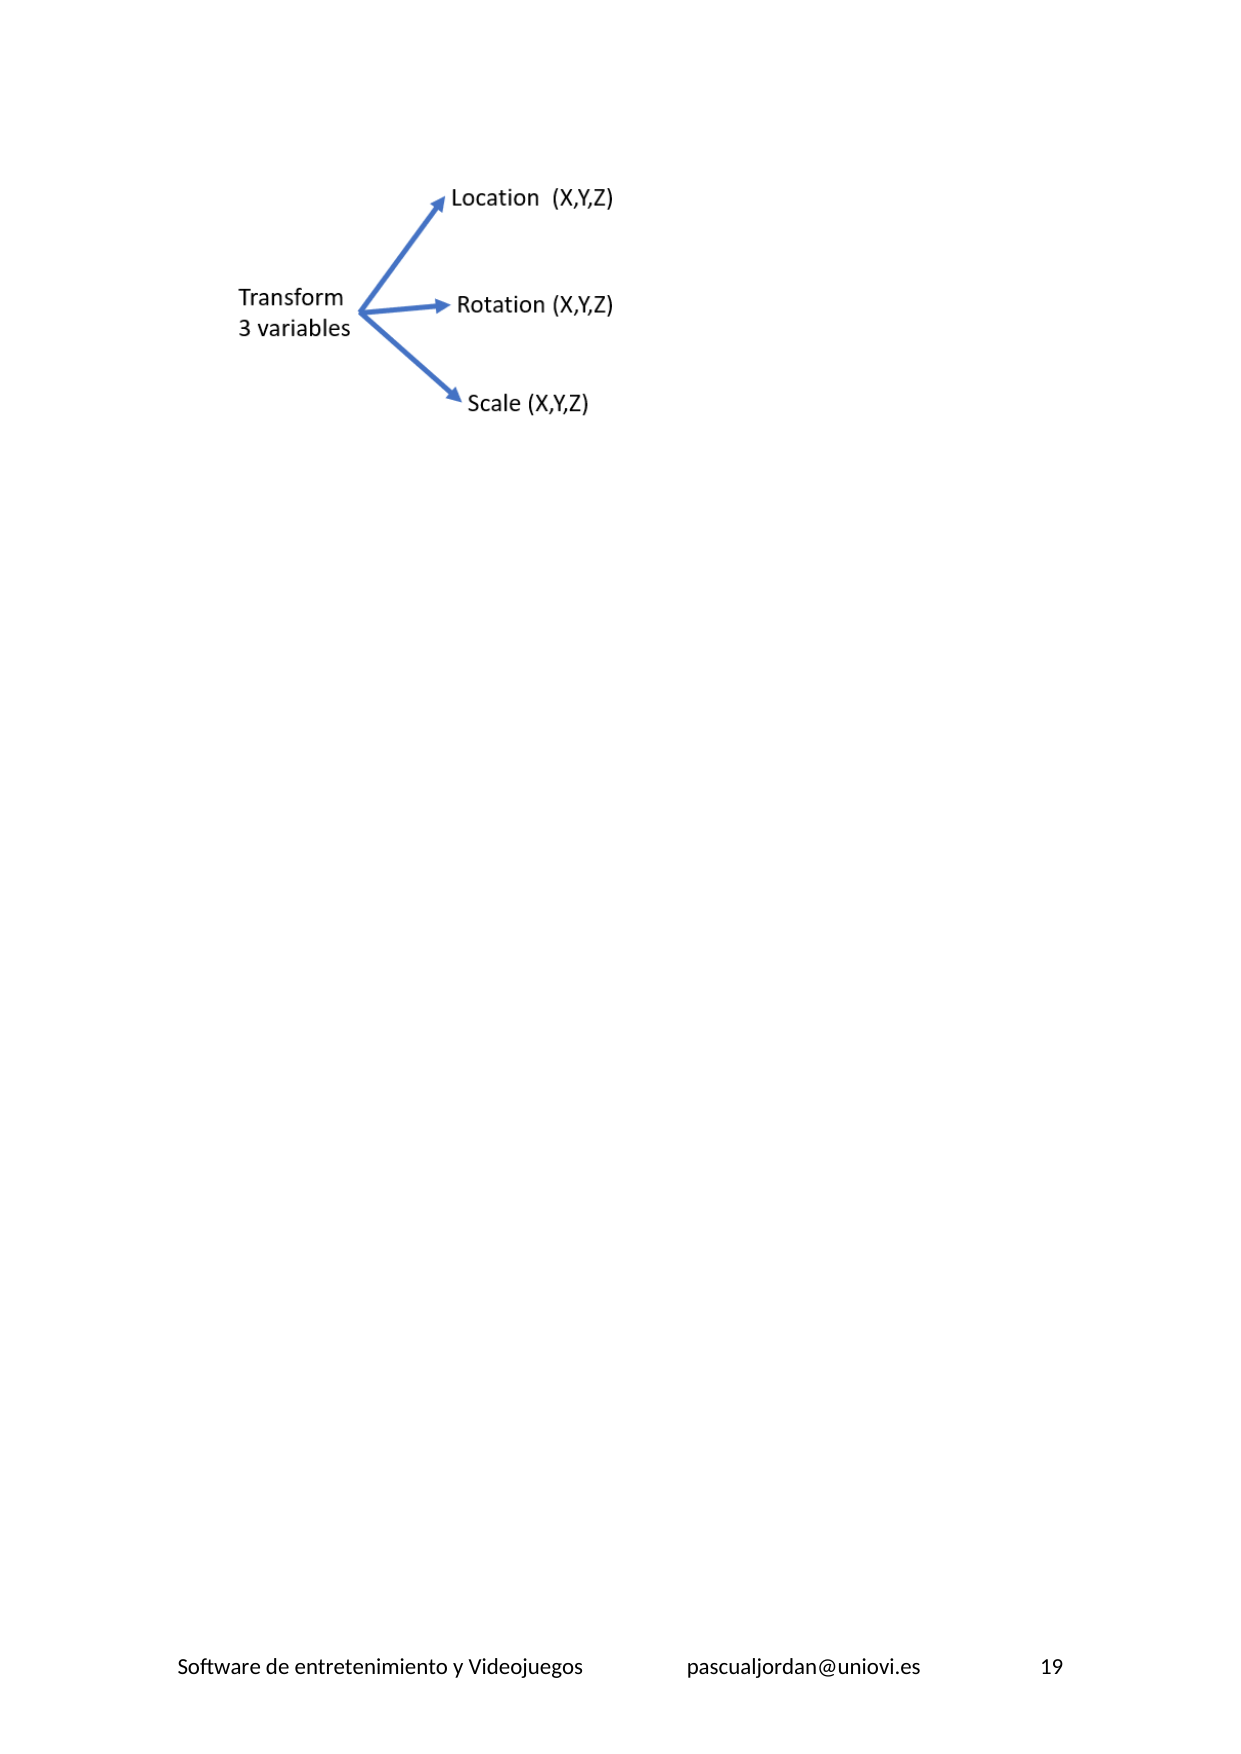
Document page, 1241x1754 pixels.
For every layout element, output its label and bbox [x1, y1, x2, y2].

picture [177, 147, 657, 440]
